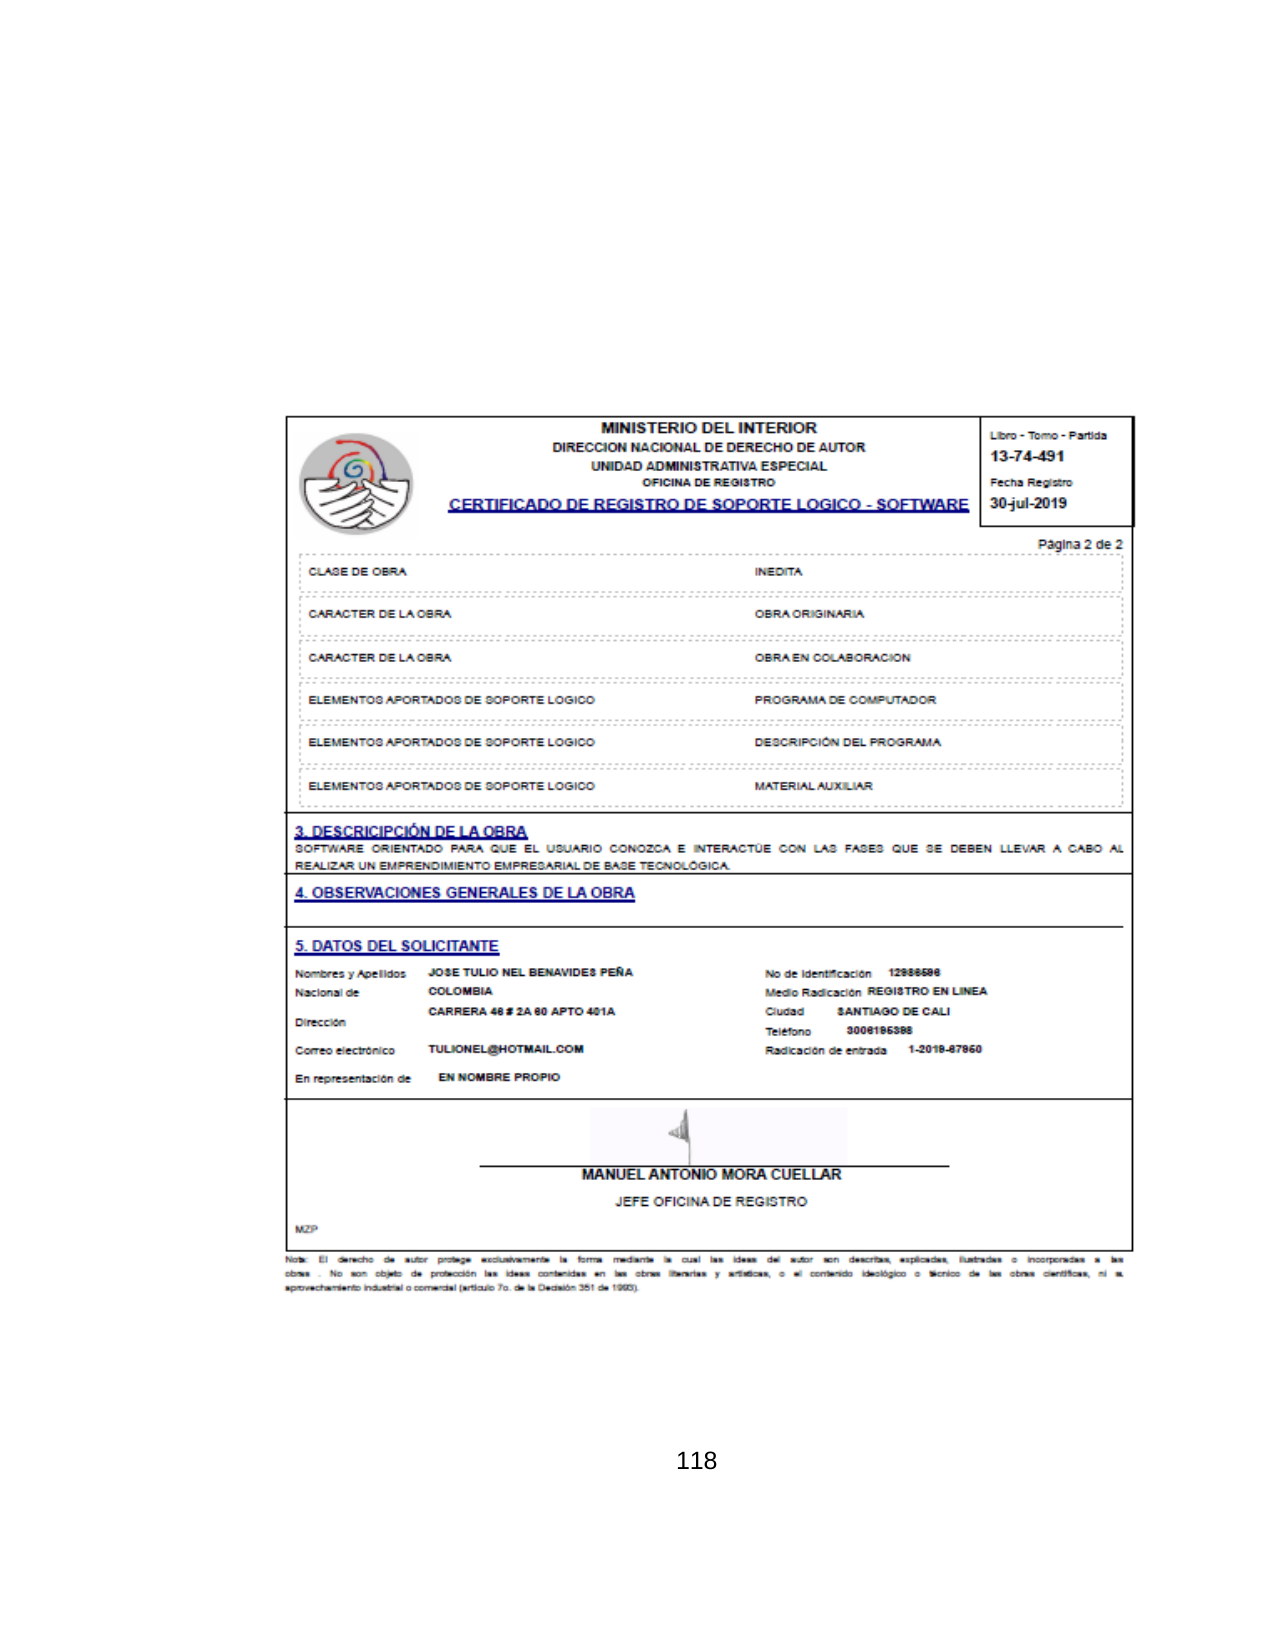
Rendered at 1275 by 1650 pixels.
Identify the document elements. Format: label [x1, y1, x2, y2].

picture [251, 374, 1142, 1302]
